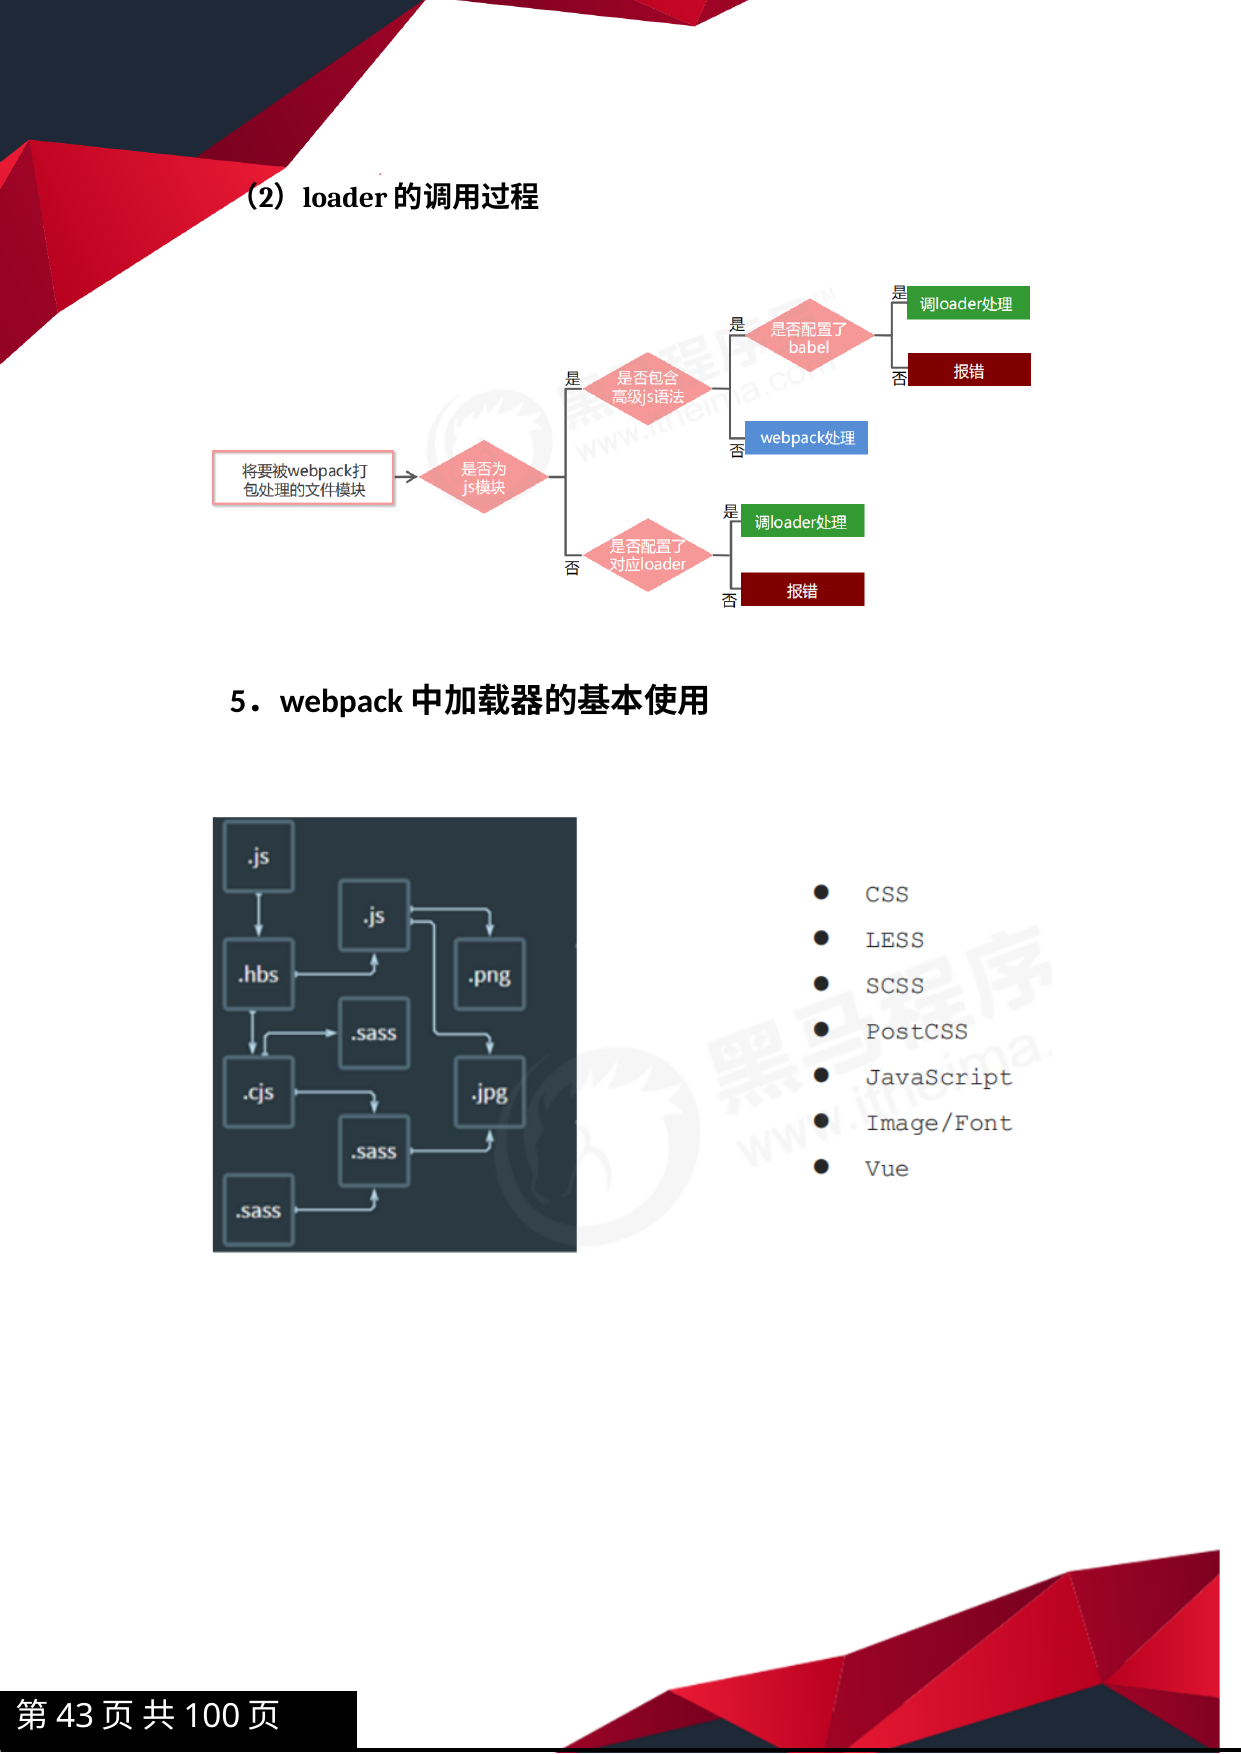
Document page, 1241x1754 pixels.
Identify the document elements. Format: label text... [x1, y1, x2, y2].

picture [0, 1488, 1241, 1753]
subtitle webpack 中加载器的基本使用 [187, 665, 1053, 730]
picture [0, 0, 1053, 622]
subtitle loader 的调用过程 [187, 162, 1053, 227]
picture [187, 792, 1053, 1301]
